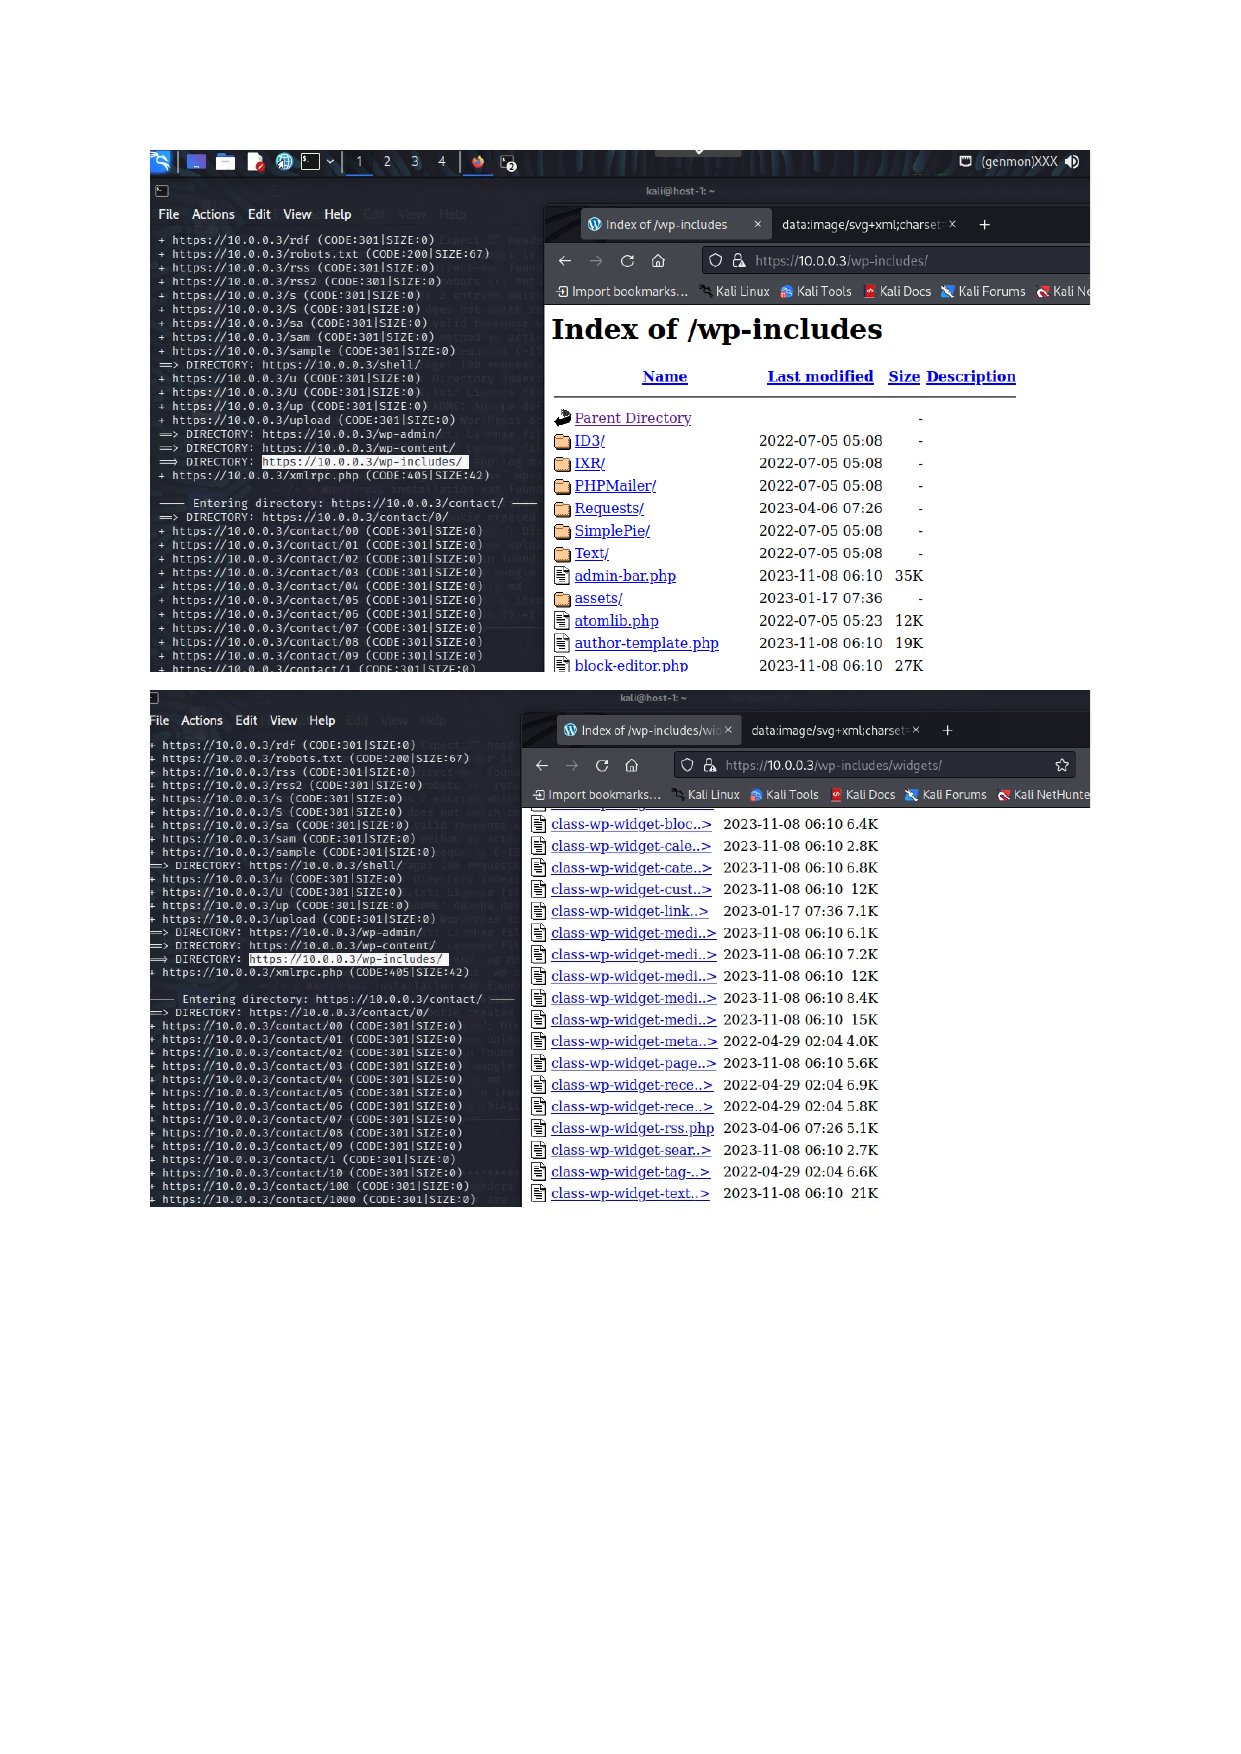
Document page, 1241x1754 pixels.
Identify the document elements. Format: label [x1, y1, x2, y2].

picture [150, 150, 1091, 672]
picture [150, 690, 1091, 1207]
